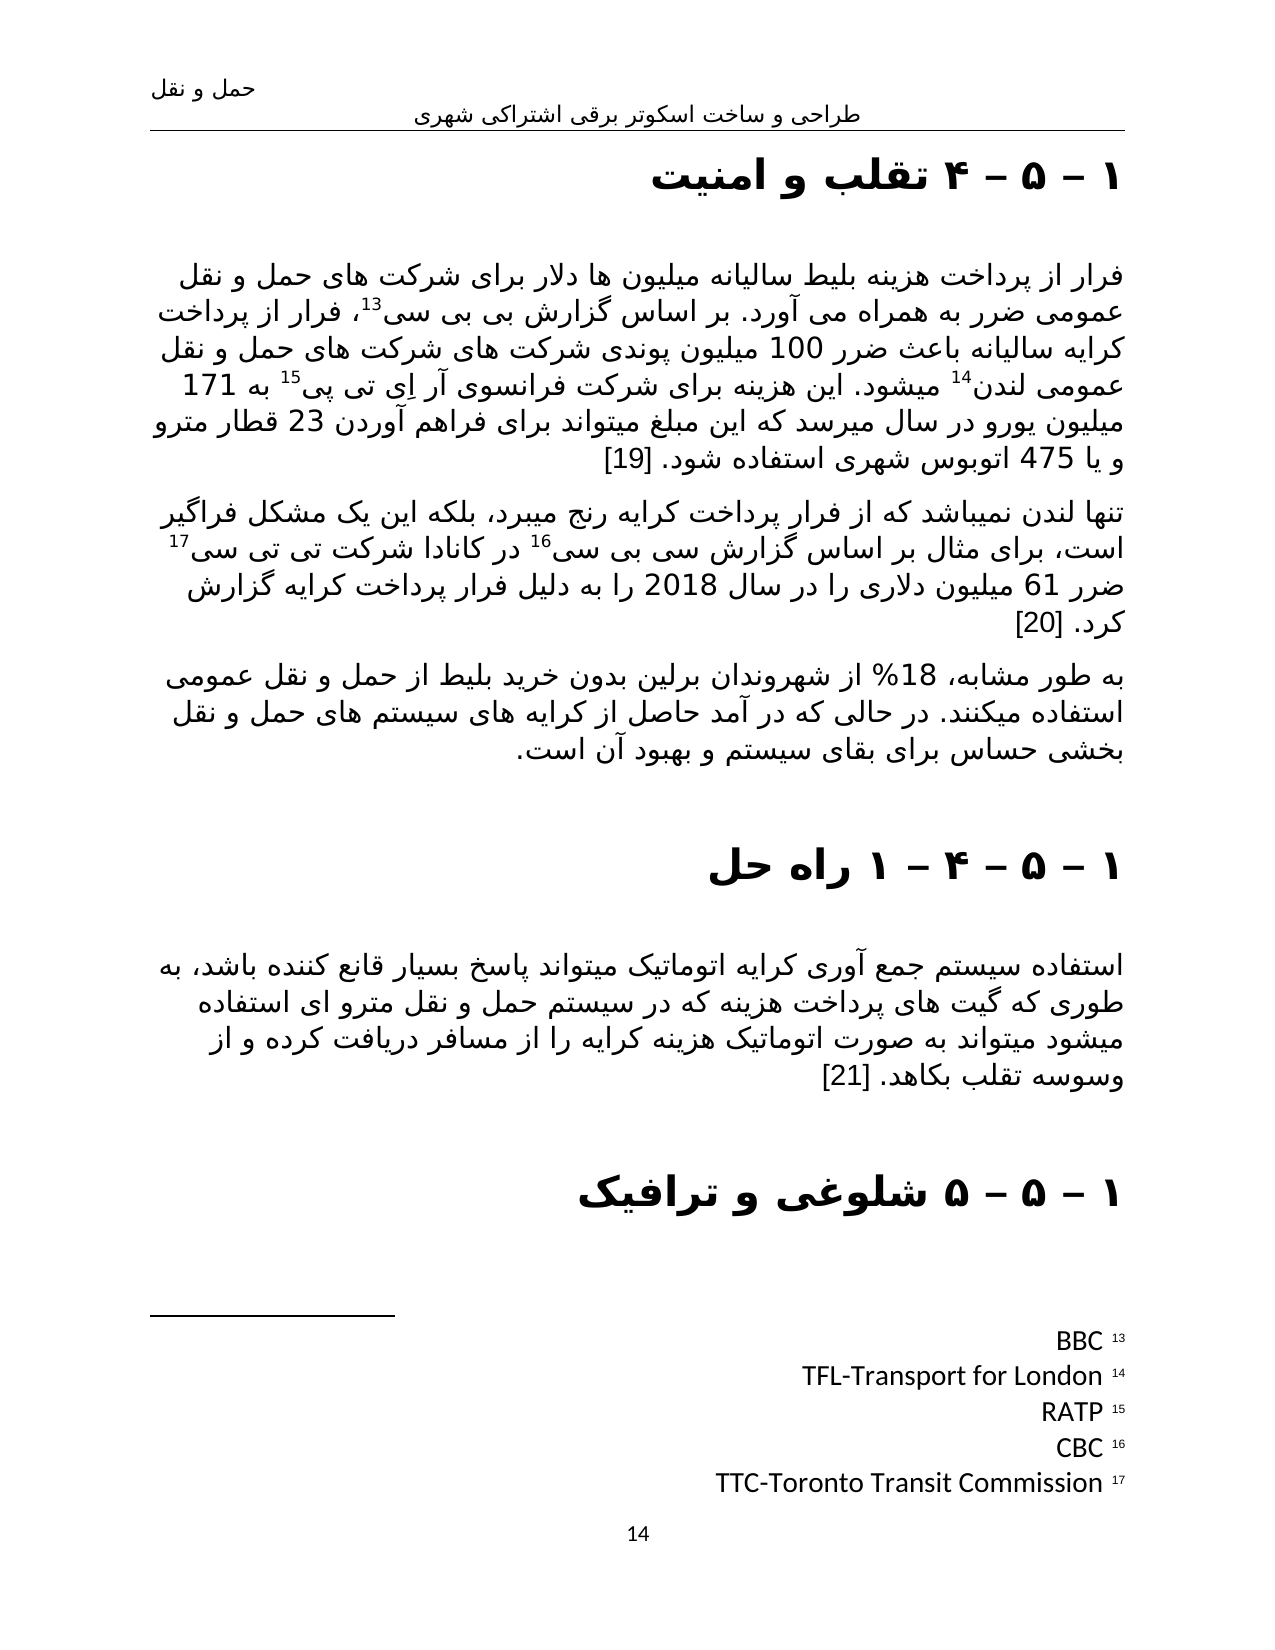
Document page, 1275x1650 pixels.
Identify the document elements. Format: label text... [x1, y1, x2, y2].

text به طور مشابه، 18% از شهروندان برلین بدون خرید بلیط از حمل و نقل عمومی استفاده میکنند. در حالی که در آمد حاصل از کرایه های سیستم های حمل و نقل بخشی حساس برای بقای سیستم و بهبود آن است. [150, 659, 1125, 766]
text فرار از پرداخت هزینه بلیط سالیانه میلیون ها دلار برای شرکت های حمل و نقل عمومی ضرر به همراه می آورد. بر اساس گزارش بی بی سی، فرار از پرداخت کرایه سالیانه باعث ضرر 100 میلیون پوندی شرکت های شرکت های حمل و نقل عمومی لندن میشود. این هزینه برای شرکت فرانسوی آر اِی تی پی به 171 میلیون یورو در سال میرسد که این مبلغ میتواند برای فراهم آوردن 23 قطار مترو و یا 475 اتوبوس شهری استفاده شود. [150, 258, 1125, 476]
subtitle ۱ – ۵ – ۵ شلوغی و ترافیک [150, 1167, 1125, 1216]
subtitle ۱ – ۵ – ۴ – ۱ راه حل [150, 841, 1125, 889]
subtitle ۱ – ۵ – ۴ تقلب و امنیت [150, 150, 1125, 199]
text استفاده سیستم جمع آوری کرایه اتوماتیک میتواند پاسخ بسیار قانع کننده باشد، به طوری که گیت های پرداخت هزینه که در سیستم حمل و نقل مترو ای استفاده میشود میتواند به صورت اتوماتیک هزینه کرایه را از مسافر دریافت کرده و از وسوسه تقلب بکاهد. [150, 948, 1125, 1093]
text تنها لندن نمیباشد که از فرار پرداخت کرایه رنج میبرد، بلکه این یک مشکل فراگیر است، برای مثال بر اساس گزارش سی بی سی در کانادا شرکت تی تی سی ضرر 61 میلیون دلاری را در سال 2018 را به دلیل فرار پرداخت کرایه گزارش کرد. [150, 495, 1125, 639]
